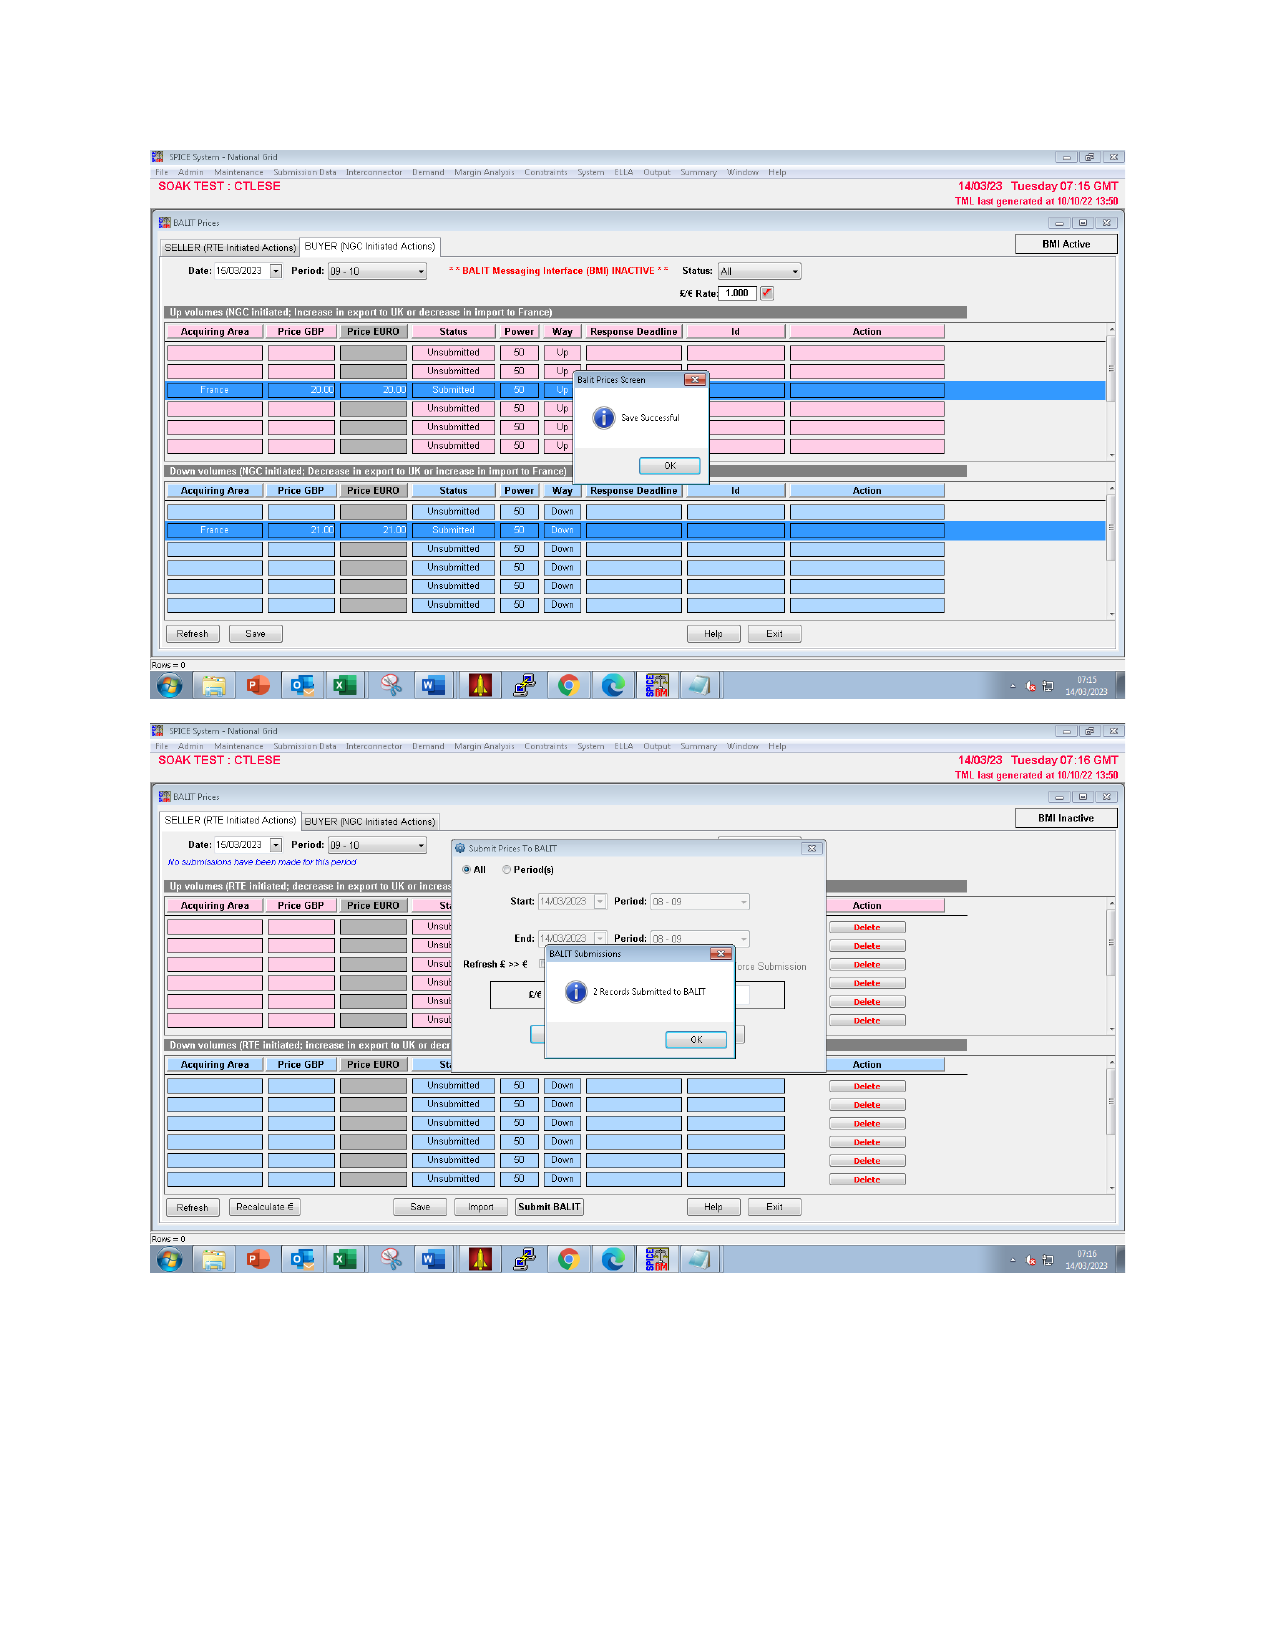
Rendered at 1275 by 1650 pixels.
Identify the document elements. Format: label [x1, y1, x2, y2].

picture [150, 723, 1125, 1273]
picture [150, 150, 1125, 699]
